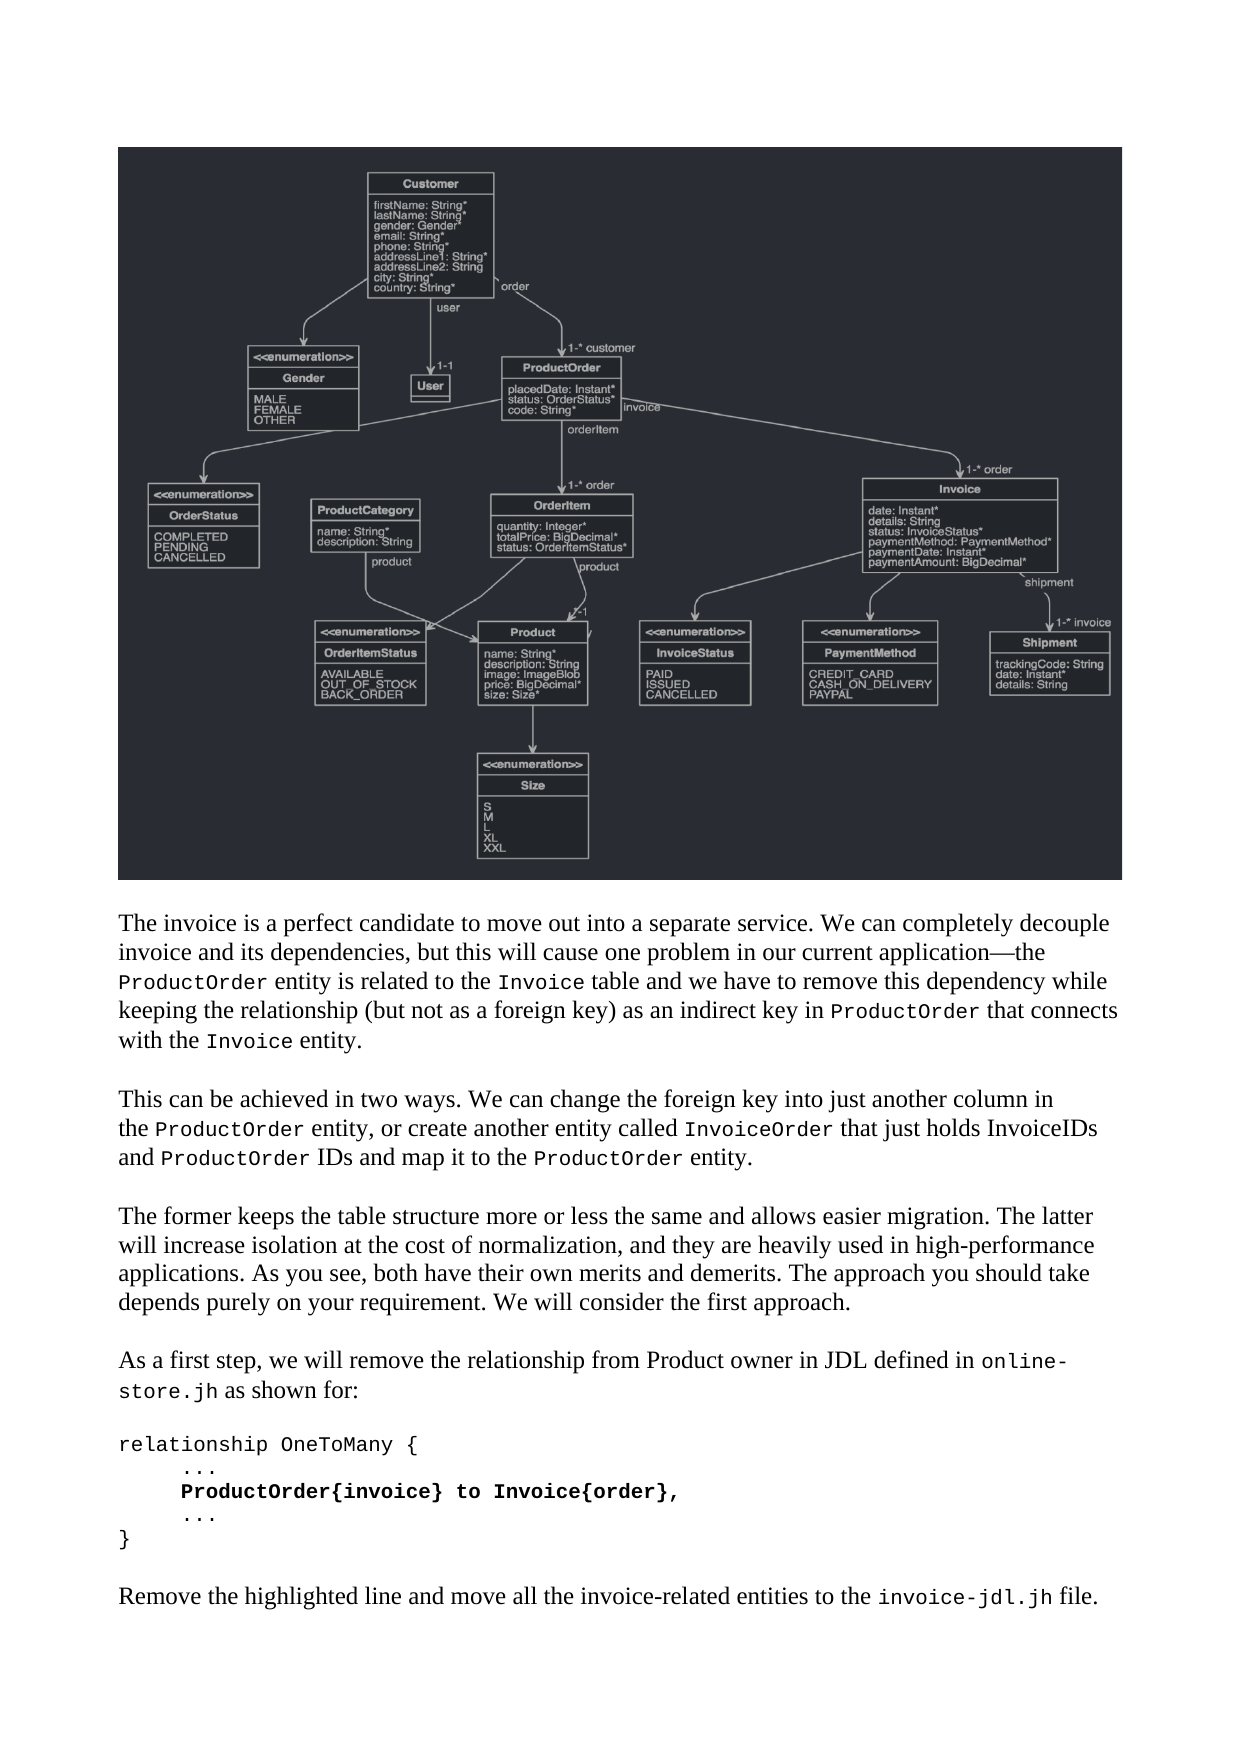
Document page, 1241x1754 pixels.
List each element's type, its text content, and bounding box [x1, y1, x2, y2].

text The former keeps the table structure more or less the same and allows easier migration. The latter will increase isolation at the cost of normalization, and they are heavily used in high-performance applications. As you see, both have their own merits and demerits. The approach you should take depends purely on your requirement. We will consider the first approach. [118, 1201, 1122, 1316]
text Remove the highlighted line and move all the invoice-related entities to the invoice-jdl.jh file. [118, 1581, 1122, 1611]
text relationship OneToMany { ... ProductOrder{invoice} to Invoice{order}, ... } [118, 1433, 1122, 1552]
text As a first step, we will remove the relationship from Product owner in JDL defined in online-store.jh as shown for: [118, 1345, 1122, 1404]
picture [118, 147, 1123, 880]
text The invoice is a perfect candidate to move out into a separate service. We can completely decouple invoice and its dependencies, but this will cause one problem in our current application—the ProductOrder entity is related to the Invoice table and we have to remove this dependency while keeping the relationship (but not as a foreign key) as an indirect key in ProductOrder that connects with the Invoice entity. [118, 908, 1122, 1055]
text This can be achieved in two ways. We can change the foreign key into just another column in the ProductOrder entity, or create another entity called InvoiceOrder that just holds InvoiceIDs and ProductOrder IDs and map it to the ProductOrder entity. [118, 1084, 1122, 1172]
